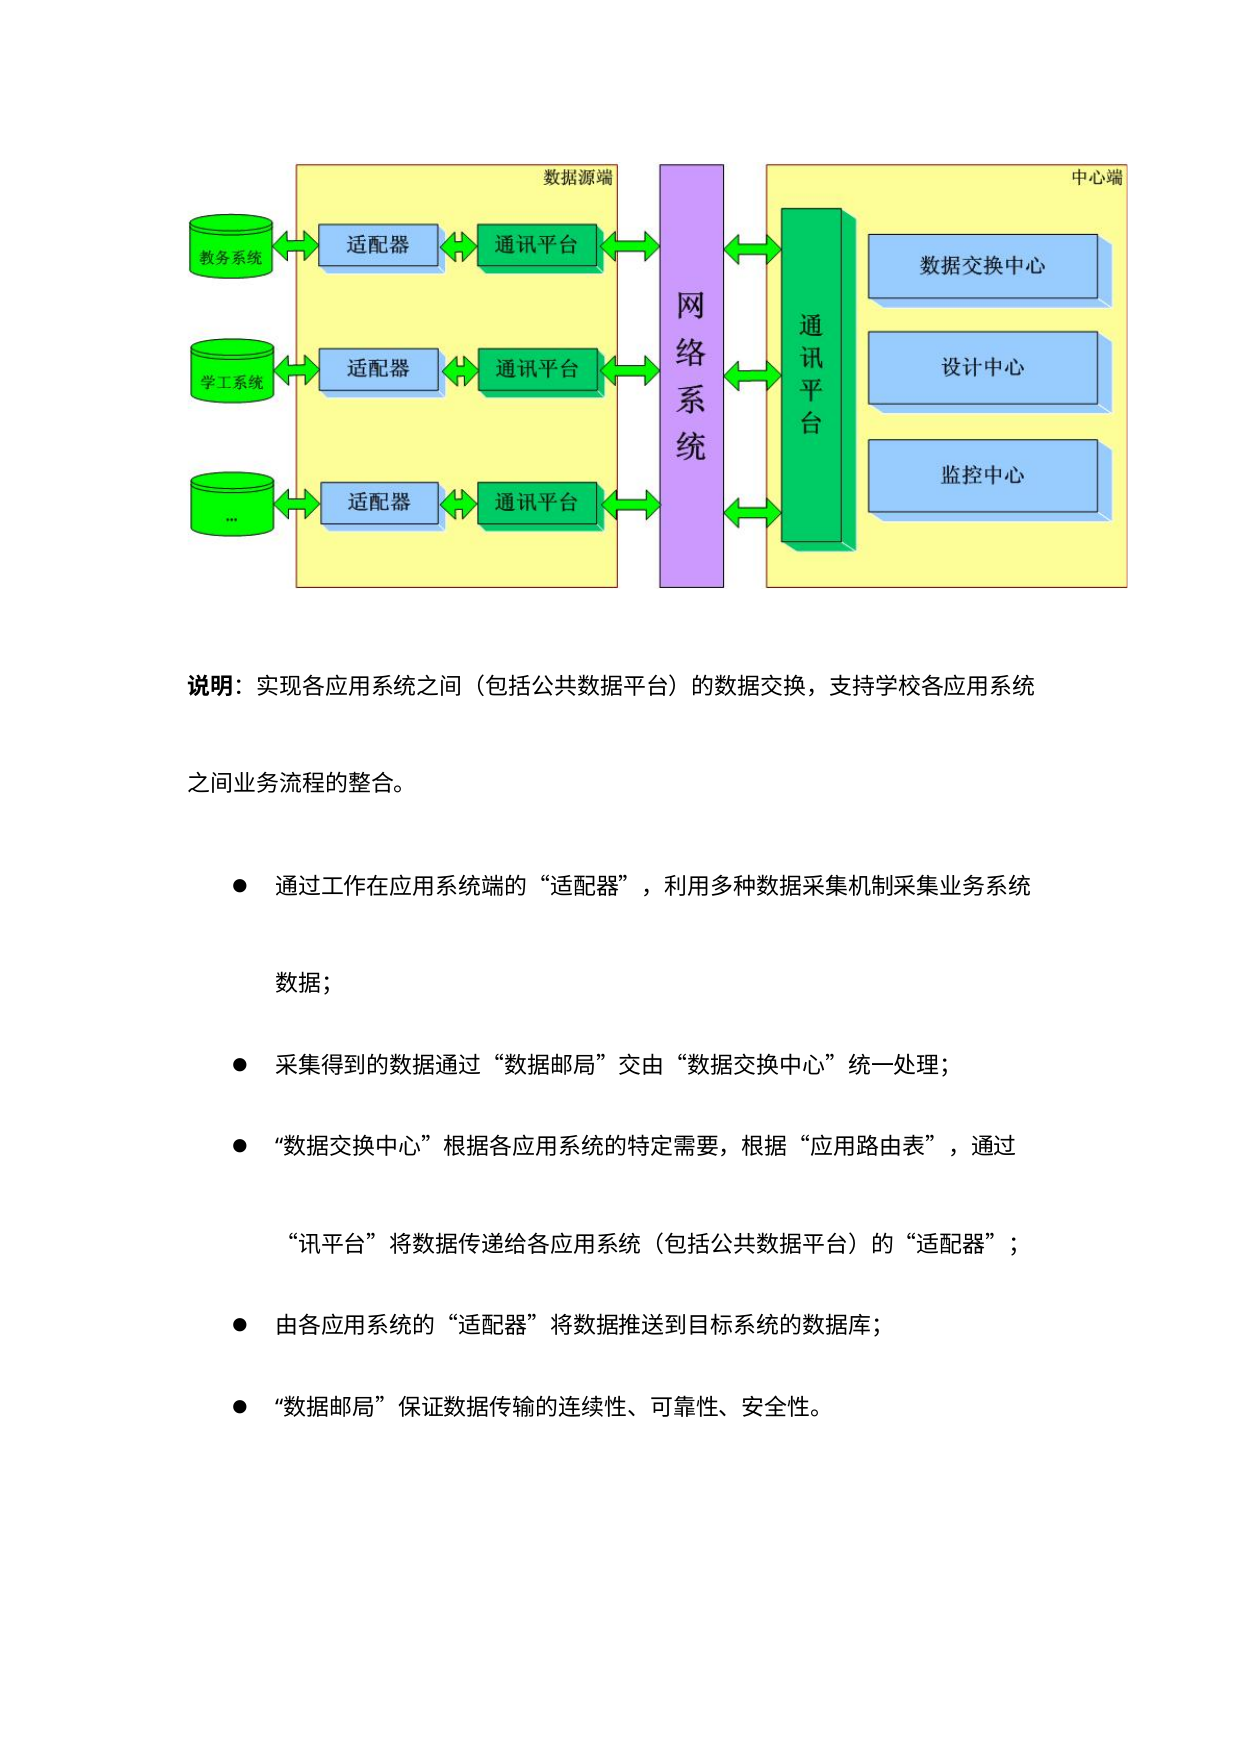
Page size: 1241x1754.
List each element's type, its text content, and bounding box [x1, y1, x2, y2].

list 通过工作在应用系统端的“适配器”，利用多种数据采集机制采集业务系统数据； [231, 852, 1053, 1014]
list 采集得到的数据通过“数据邮局”交由“数据交换中心”统一处理； [231, 1031, 1053, 1096]
text 说明：实现各应用系统之间（包括公共数据平台）的数据交换，支持学校各应用系统之间业务流程的整合。 [187, 652, 1053, 814]
list “数据交换中心”根据各应用系统的特定需要，根据“应用路由表”，通过“讯平台”将数据传递给各应用系统（包括公共数据平台）的“适配器”； [231, 1112, 1053, 1275]
picture [187, 162, 1128, 589]
list 由各应用系统的“适配器”将数据推送到目标系统的数据库； [231, 1291, 1053, 1356]
list “数据邮局”保证数据传输的连续性、可靠性、安全性。 [231, 1373, 1053, 1438]
